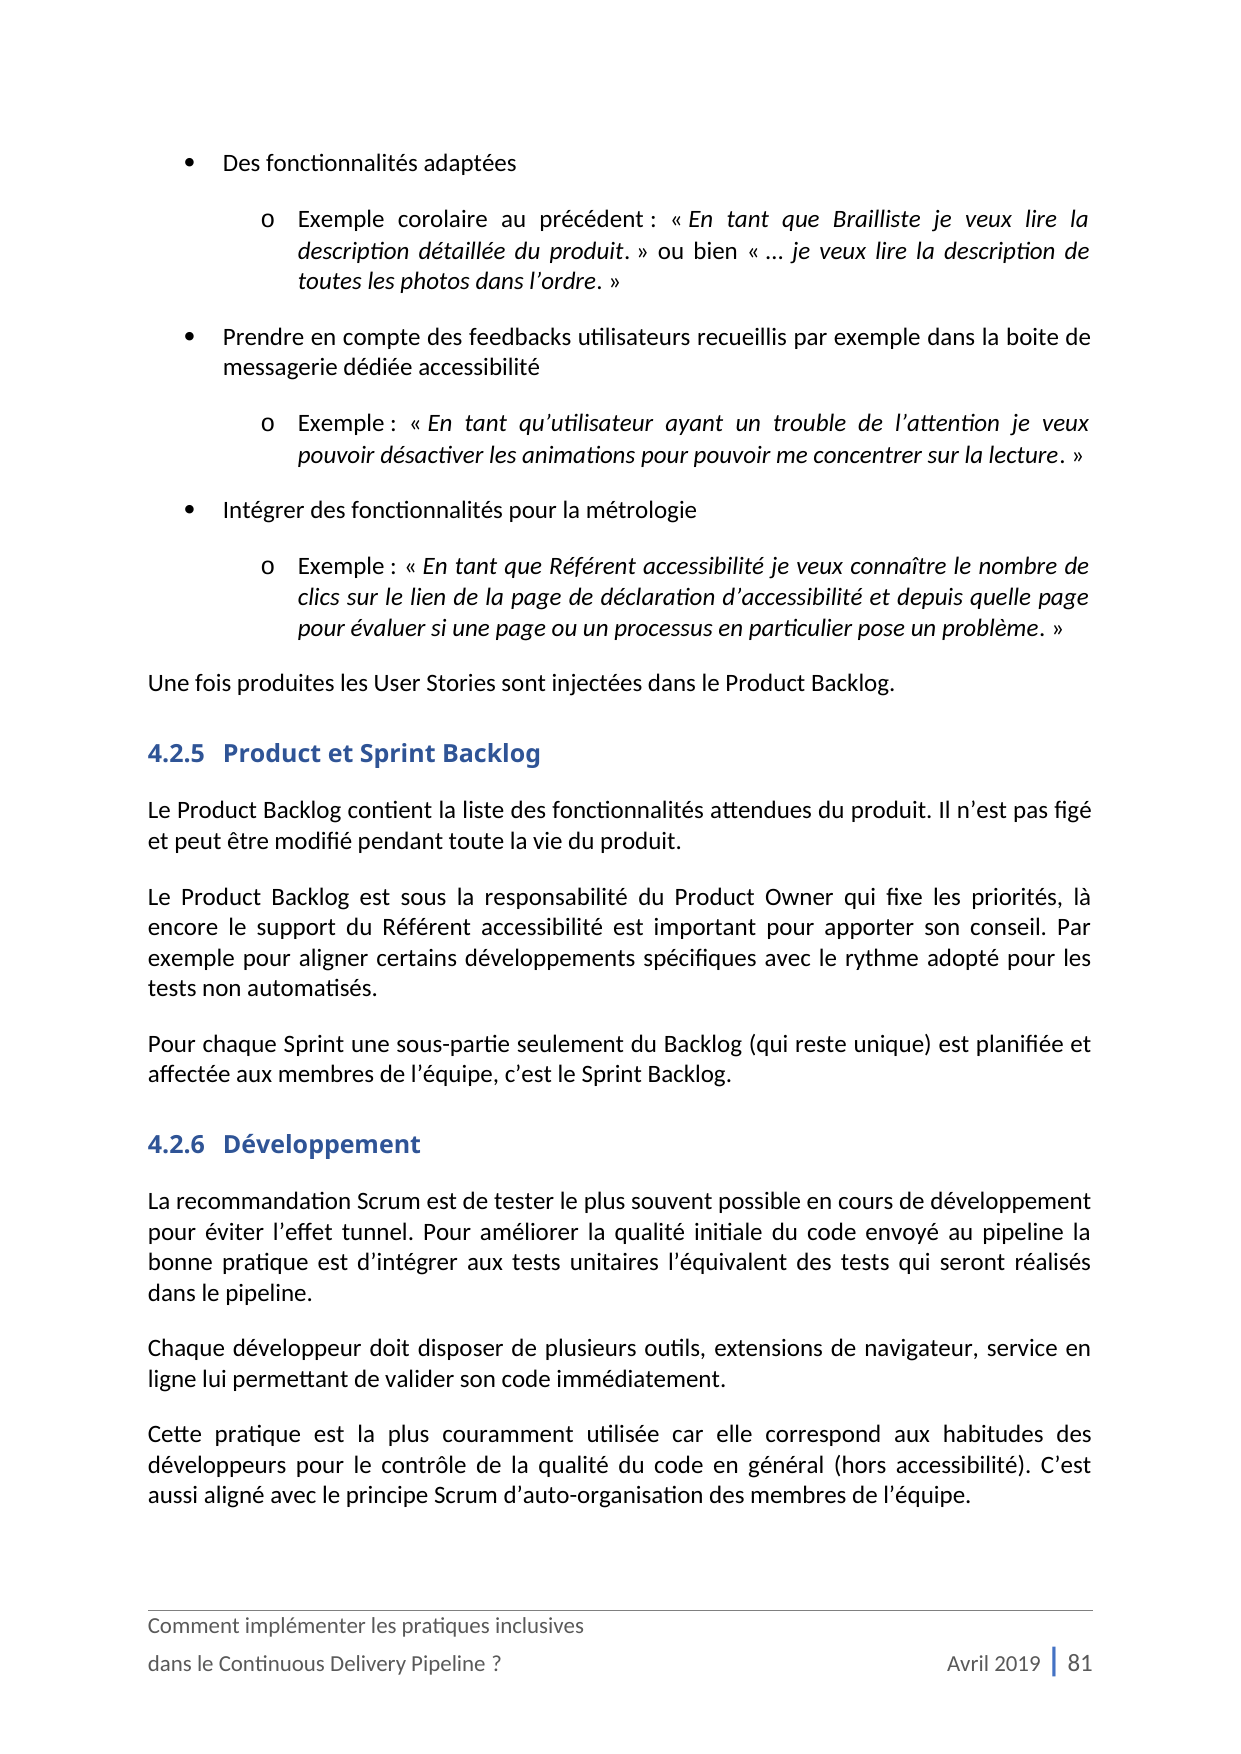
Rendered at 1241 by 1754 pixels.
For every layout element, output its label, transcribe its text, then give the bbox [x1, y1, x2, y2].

subtitle Product et Sprint Backlog [148, 736, 1093, 770]
text Le Product Backlog est sous la responsabilité du Product Owner qui fixe les priorités, là encore le support du Référent accessibilité est important pour apporter son conseil. Par exemple pour aligner certains développements spécifiques avec le rythme adopté pour les tests non automatisés. [148, 881, 1093, 1003]
text La recommandation Scrum est de tester le plus souvent possible en cours de développement pour éviter l’effet tunnel. Pour améliorer la qualité initiale du code envoyé au pipeline la bonne pratique est d’intégrer aux tests unitaires l’équivalent des tests qui seront réalisés dans le pipeline. [148, 1185, 1093, 1307]
text Le Product Backlog contient la liste des fonctionnalités attendues du produit. Il n’est pas figé et peut être modifié pendant toute la vie du produit. [148, 795, 1093, 856]
list Exemple corolaire au précédent : « En tant que Brailliste je veux lire la description détaillée du produit. » ou bien « … je veux lire la description de toutes les photos dans l’ordre. » [260, 203, 1093, 296]
text Pour chaque Sprint une sous-partie seulement du Backlog (qui reste unique) est planifiée et affectée aux membres de l’équipe, c’est le Sprint Backlog. [148, 1028, 1093, 1089]
list Prendre en compte des feedbacks utilisateurs recueillis par exemple dans la boite de messagerie dédiée accessibilité [185, 321, 1093, 382]
list Exemple : « En tant qu’utilisateur ayant un trouble de l’attention je veux pouvoir désactiver les animations pour pouvoir me concentrer sur la lecture. » [260, 407, 1093, 469]
text Une fois produites les User Stories sont injectées dans le Product Backlog. [148, 668, 1093, 698]
subtitle Développement [148, 1126, 1093, 1160]
list Exemple : « En tant que Référent accessibilité je veux connaître le nombre de clics sur le lien de la page de déclaration d’accessibilité et depuis quelle page pour évaluer si une page ou un processus en particulier pose un problème. » [260, 550, 1093, 643]
list Intégrer des fonctionnalités pour la métrologie [185, 494, 1093, 525]
text Cette pratique est la plus couramment utilisée car elle correspond aux habitudes des développeurs pour le contrôle de la qualité du code en général (hors accessibilité). C’est aussi aligné avec le principe Scrum d’auto-organisation des membres de l’équipe. [148, 1418, 1093, 1510]
text Chaque développeur doit disposer de plusieurs outils, extensions de navigateur, service en ligne lui permettant de valider son code immédiatement. [148, 1332, 1093, 1393]
list Des fonctionnalités adaptées [185, 148, 1093, 178]
